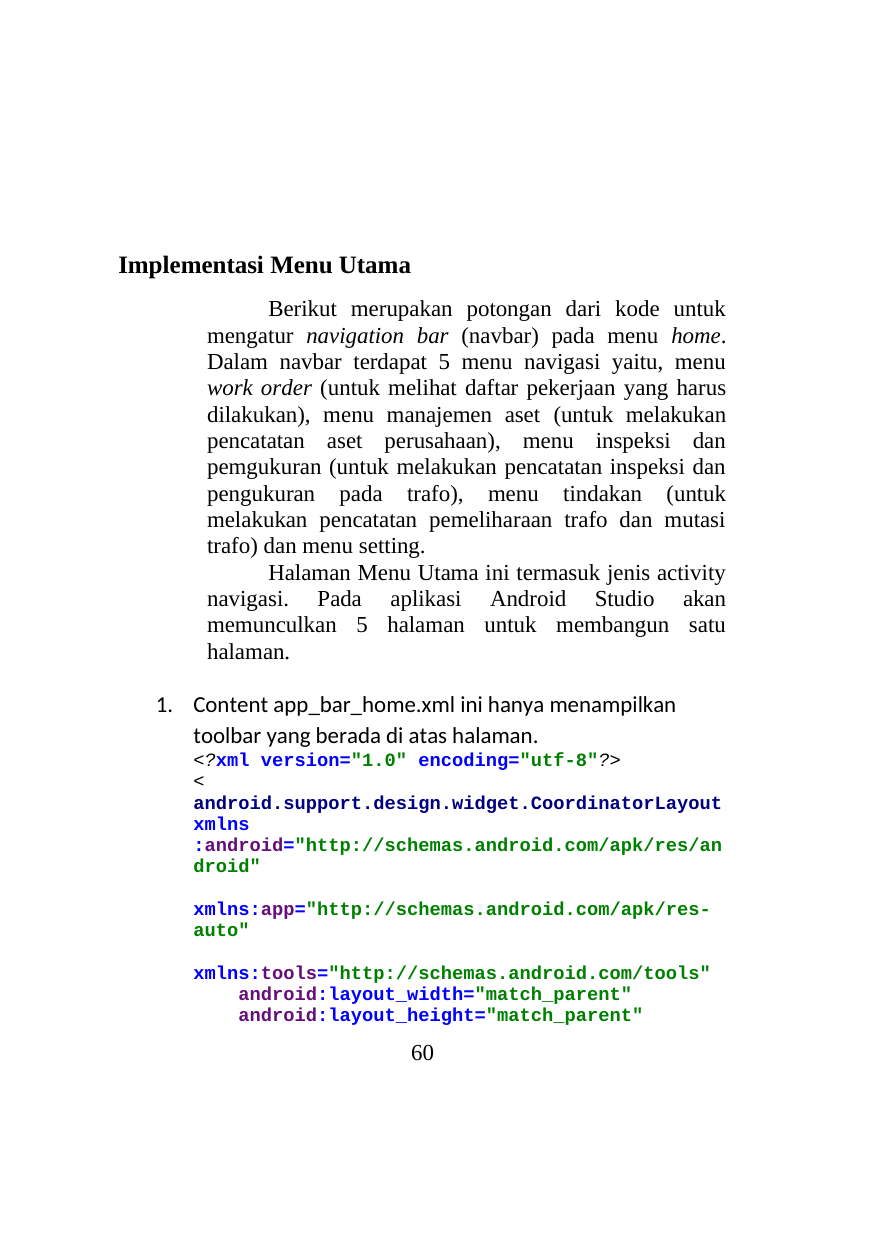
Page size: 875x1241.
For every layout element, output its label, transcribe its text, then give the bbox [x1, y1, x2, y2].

text Halaman Menu Utama ini termasuk jenis activity navigasi. Pada aplikasi Android Studio akan memunculkan 5 halaman untuk membangun satu halaman. [207, 559, 726, 664]
subtitle Implementasi Menu Utama [118, 250, 726, 279]
text Berikut merupakan potongan dari kode untuk mengatur navigation bar (navbar) pada menu home. Dalam navbar terdapat 5 menu navigasi yaitu, menu work order (untuk melihat daftar pekerjaan yang harus dilakukan), menu manajemen aset (untuk melakukan pencatatan aset perusahaan), menu inspeksi dan pemgukuran (untuk melakukan pencatatan inspeksi dan pengukuran pada trafo), menu tindakan (untuk melakukan pencatatan pemeliharaan trafo dan mutasi trafo) dan menu setting. [207, 295, 726, 559]
list Content app_bar_home.xml ini hanya menampilkan toolbar yang berada di atas halaman. [156, 691, 726, 749]
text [193, 751, 726, 1027]
